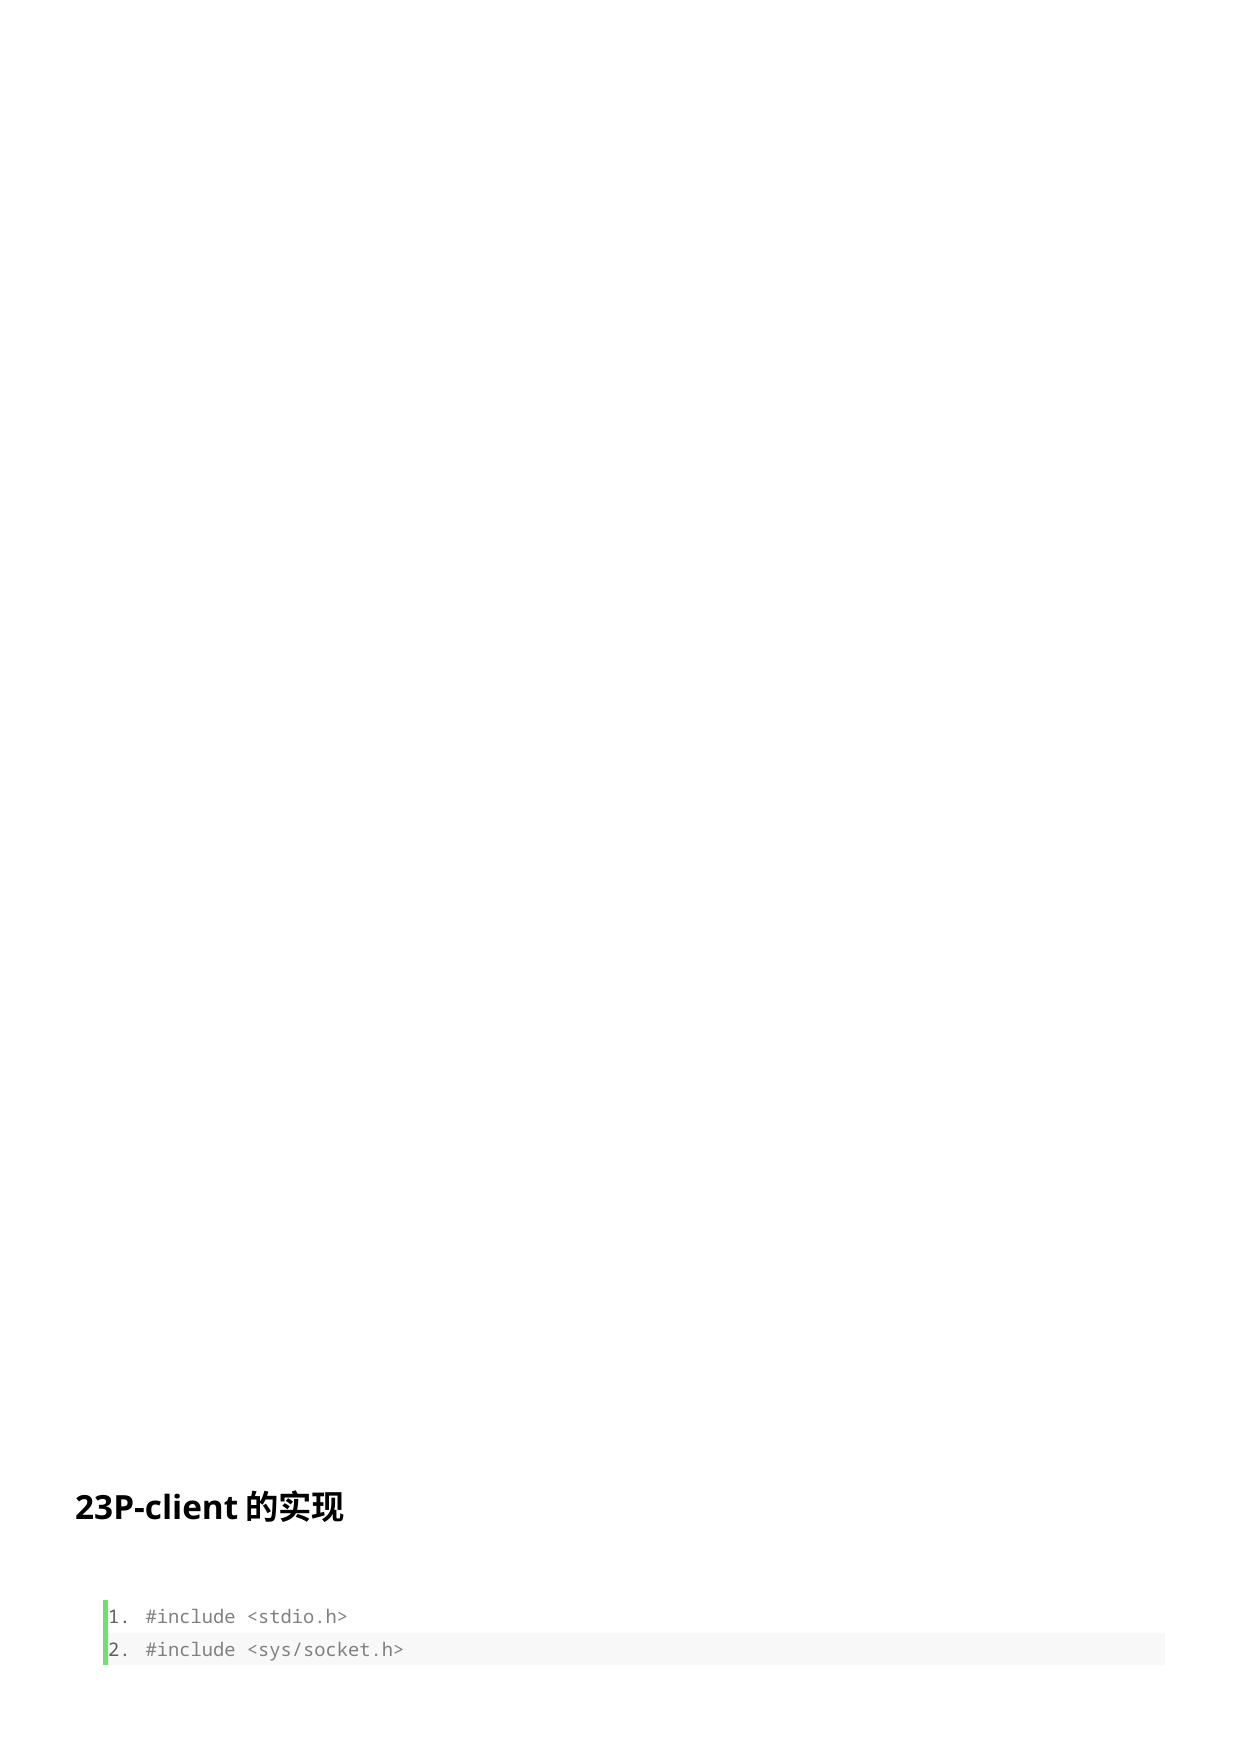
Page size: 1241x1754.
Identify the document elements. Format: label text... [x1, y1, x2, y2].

list #include <sys/socket.h> [108, 1633, 1165, 1665]
list #include <stdio.h> [108, 1600, 1165, 1633]
subtitle 23P-client的实现 [75, 1473, 1165, 1538]
